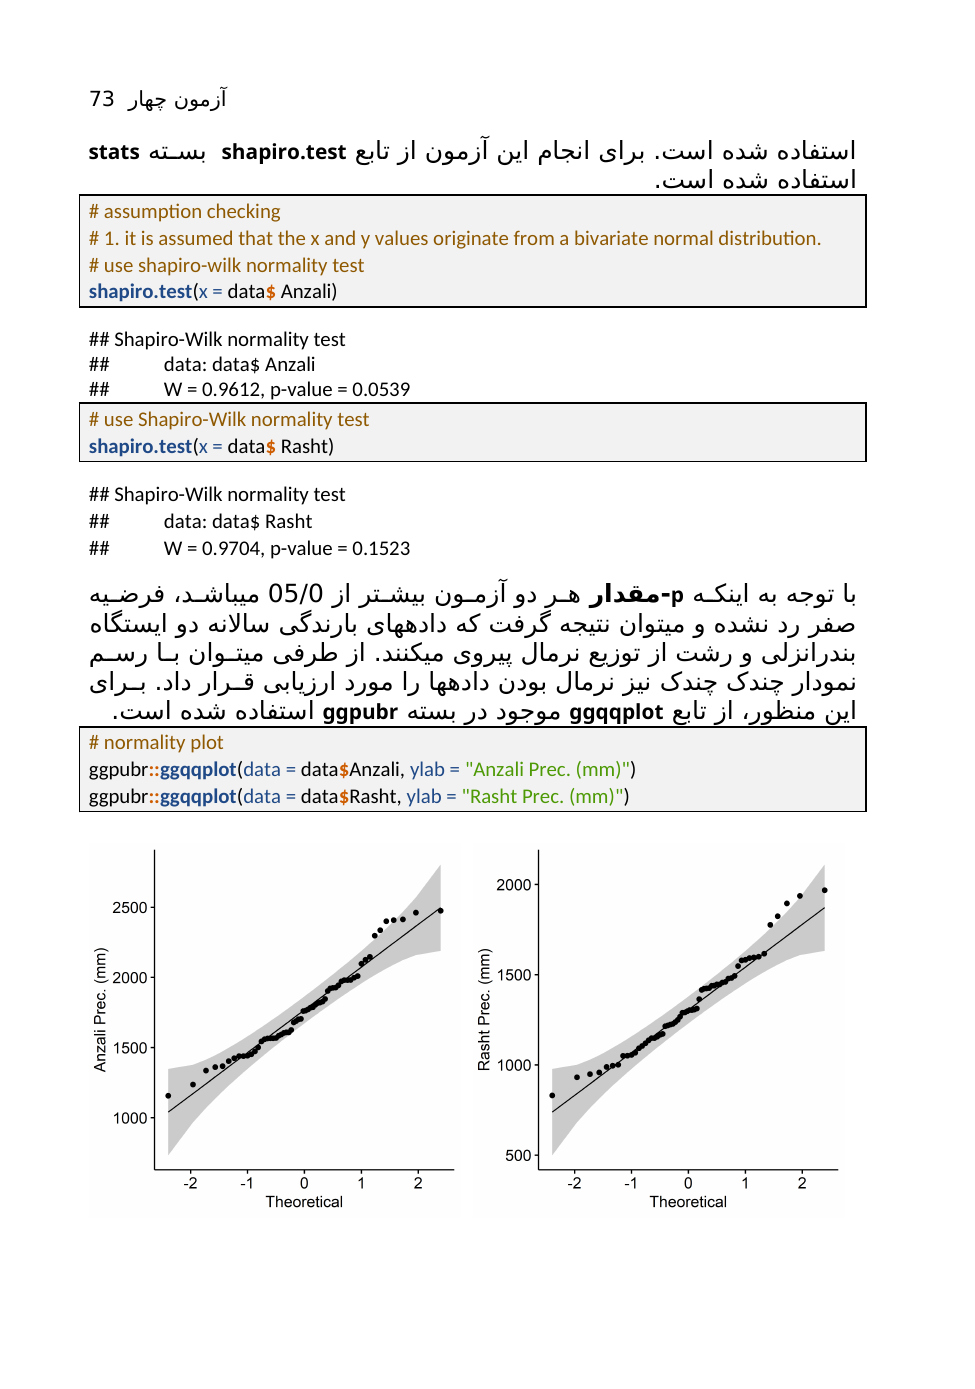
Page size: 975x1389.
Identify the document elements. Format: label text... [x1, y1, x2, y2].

text ## Shapiro-Wilk normality test ## data: data$ Anzali ## W = 0.9612, p-value = 0.0539 [89, 326, 857, 402]
text # use Shapiro-Wilk normality test shapiro.test(x = data$ Rasht) [80, 404, 865, 461]
text # normality plot ggpubr::ggqqplot(data = data$Anzali, ylab = "Anzali Prec. (mm)") ggpubr::ggqqplot(data = data$Rasht, ylab = "Rasht Prec. (mm)") [80, 728, 865, 811]
table_header [89, 831, 473, 1231]
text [89, 136, 857, 194]
text با توجه به اینکه p-مقدار هر دو آزمون بیشتر از 05/0 می‏باشد، فرضیه صفر رد نشده و می‏توان نتیجه گرفت که داده‏های بارندگی سالانه دو ایستگاه بندرانزلی و رشت از توزیع نرمال پیروی می‏کنند. از طرفی می‏توان با رسم نمودار چندک چندک نیز نرمال بودن داده‏ها را مورد ارزیابی قرار داد. برای این منظور، از تابع ggqqplot موجود در بسته ggpubr استفاده شده است. [89, 580, 857, 726]
table_header [473, 831, 857, 1231]
picture [88, 843, 462, 1218]
picture [472, 843, 846, 1218]
text # assumption checking # 1. it is assumed that the x and y values originate from a bivariate normal distribution. # use shapiro-wilk normality test shapiro.test(x = data$ Anzali) [80, 196, 865, 306]
text ## Shapiro-Wilk normality test ## data: data$ Rasht ## W = 0.9704, p-value = 0.1523 [89, 481, 857, 561]
